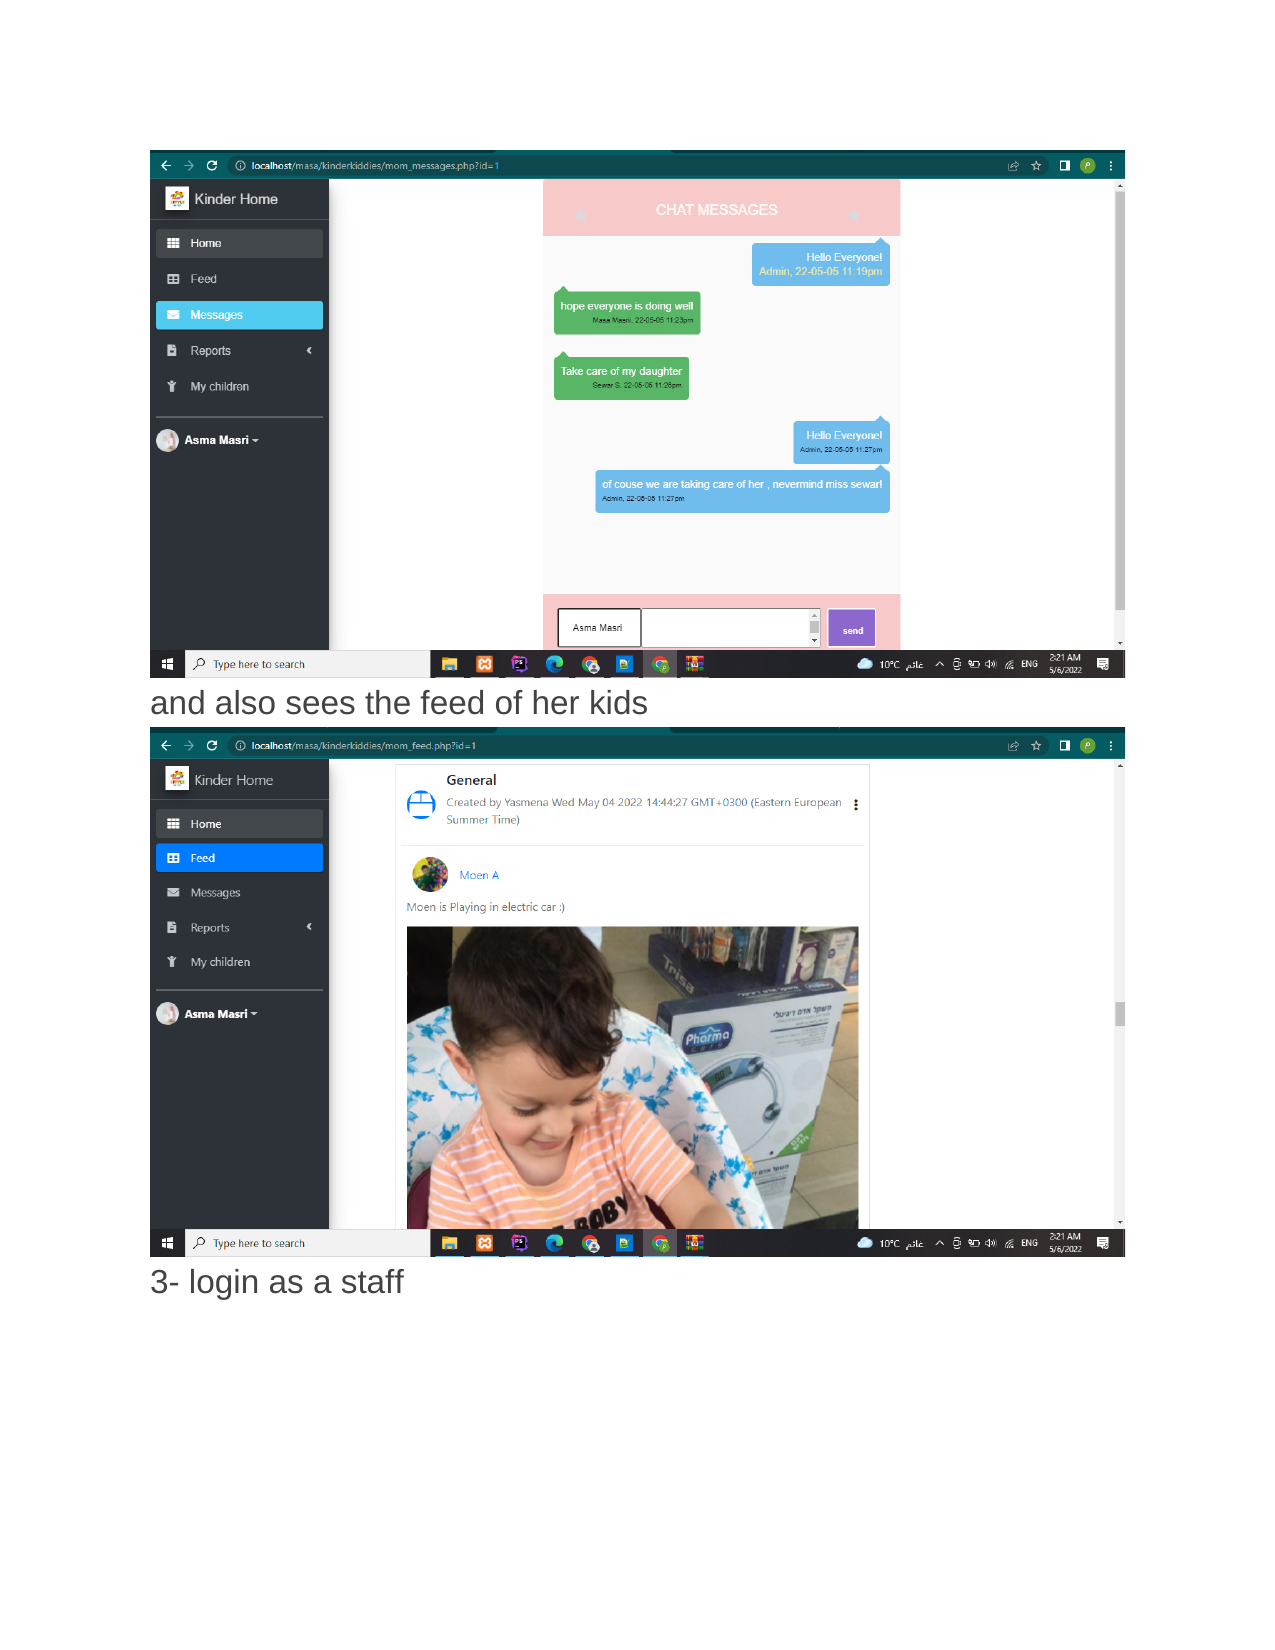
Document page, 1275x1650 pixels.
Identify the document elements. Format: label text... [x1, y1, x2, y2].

picture [150, 150, 1125, 678]
text Then I signed out from the admin page and logged in to a mom page according to the database id and password of mom.Mom can see her kids profiles as followsand also message admin and staffand also sees the feed of her kids [150, 678, 1125, 721]
picture [150, 727, 1125, 1257]
text 3- login as a staffa staff has the permission to add activity as the admin. And also sees the feed.They also can see the specific kids assigned in their room. [150, 1257, 1125, 1301]
